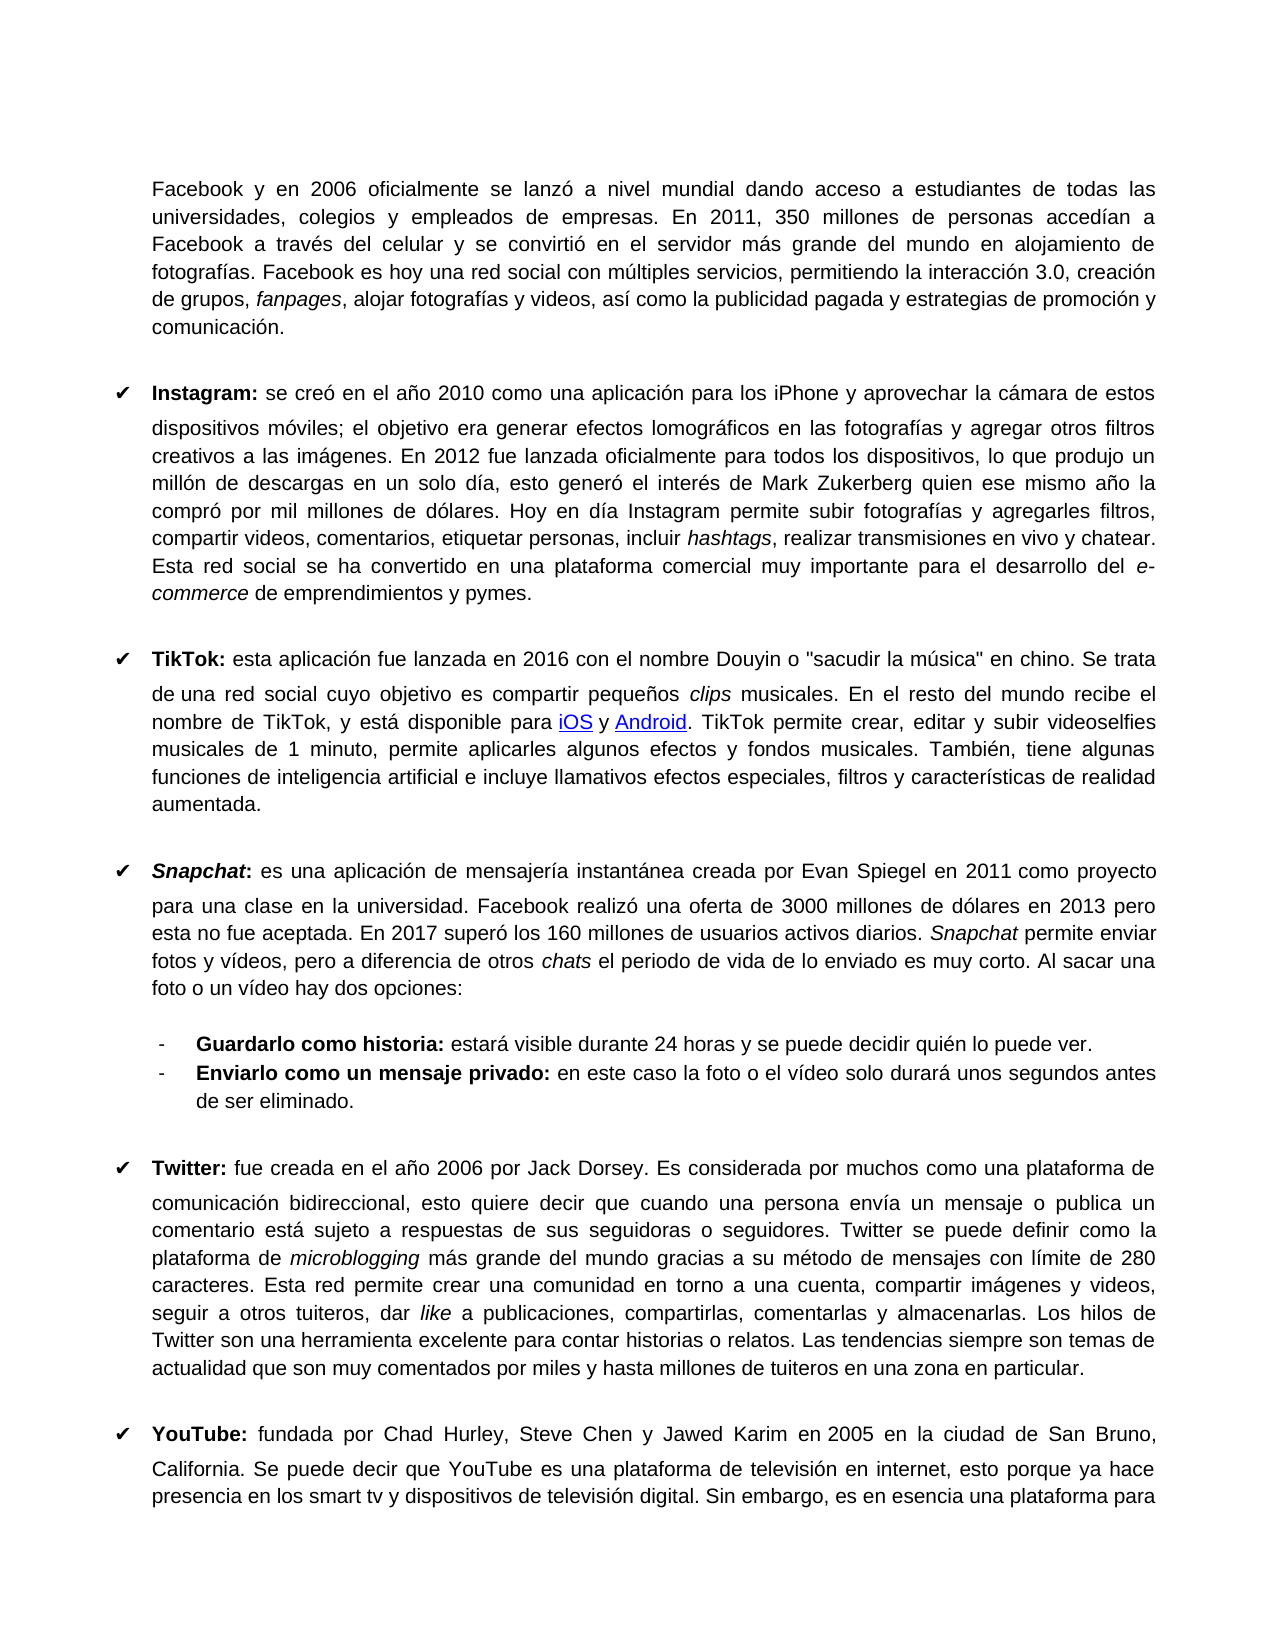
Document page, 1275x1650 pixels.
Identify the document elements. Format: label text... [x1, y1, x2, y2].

list Snapchat: es una aplicación de mensajería instantánea creada por Evan Spiegel en 2011 como proyecto para una clase en la universidad. Facebook realizó una oferta de 3000 millones de dólares en 2013 pero esta no fue aceptada. En 2017 superó los 160 millones de usuarios activos diarios. Snapchat permite enviar fotos y vídeos, pero a diferencia de otros chats el periodo de vida de lo enviado es muy corto. Al sacar una foto o un vídeo hay dos opciones: [114, 847, 1157, 1000]
list Enviarlo como un mensaje privado: en este caso la foto o el vídeo solo durará unos segundos antes de ser eliminado. [158, 1060, 1157, 1113]
list TikTok: esta aplicación fue lanzada en 2016 con el nombre Douyin o "sacudir la música" en chino. Se trata de una red social cuyo objetivo es compartir pequeños clips musicales. En el resto del mundo recibe el nombre de TikTok, y está disponible para iOS y Android. TikTok permite crear, editar y subir videoselfies musicales de 1 minuto, permite aplicarles algunos efectos y fondos musicales. También, tiene algunas funciones de inteligencia artificial e incluye llamativos efectos especiales, filtros y características de realidad aumentada. [114, 636, 1157, 816]
list Twitter: fue creada en el año 2006 por Jack Dorsey. Es considerada por muchos como una plataforma de comunicación bidireccional, esto quiere decir que cuando una persona envía un mensaje o publica un comentario está sujeto a respuestas de sus seguidoras o seguidores. Twitter se puede definir como la plataforma de microblogging más grande del mundo gracias a su método de mensajes con límite de 280 caracteres. Esta red permite crear una comunidad en torno a una cuenta, compartir imágenes y videos, seguir a otros tuiteros, dar like a publicaciones, compartirlas, comentarlas y almacenarlas. Los hilos de Twitter son una herramienta excelente para contar historias o relatos. Las tendencias siempre son temas de actualidad que son muy comentados por miles y hasta millones de tuiteros en una zona en particular. [114, 1144, 1157, 1379]
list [114, 177, 1157, 339]
list Instagram: se creó en el año 2010 como una aplicación para los iPhone y aprovechar la cámara de estos dispositivos móviles; el objetivo era generar efectos lomográficos en las fotografías y agregar otros filtros creativos a las imágenes. En 2012 fue lanzada oficialmente para todos los dispositivos, lo que produjo un millón de descargas en un solo día, esto generó el interés de Mark Zukerberg quien ese mismo año la compró por mil millones de dólares. Hoy en día Instagram permite subir fotografías y agregarles filtros, compartir videos, comentarios, etiquetar personas, incluir hashtags, realizar transmisiones en vivo y chatear. Esta red social se ha convertido en una plataforma comercial muy importante para el desarrollo del e-commerce de emprendimientos y pymes. [114, 370, 1157, 605]
list Guardarlo como historia: estará visible durante 24 horas y se puede decidir quién lo puede ver. [158, 1031, 1157, 1056]
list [114, 1410, 1157, 1508]
